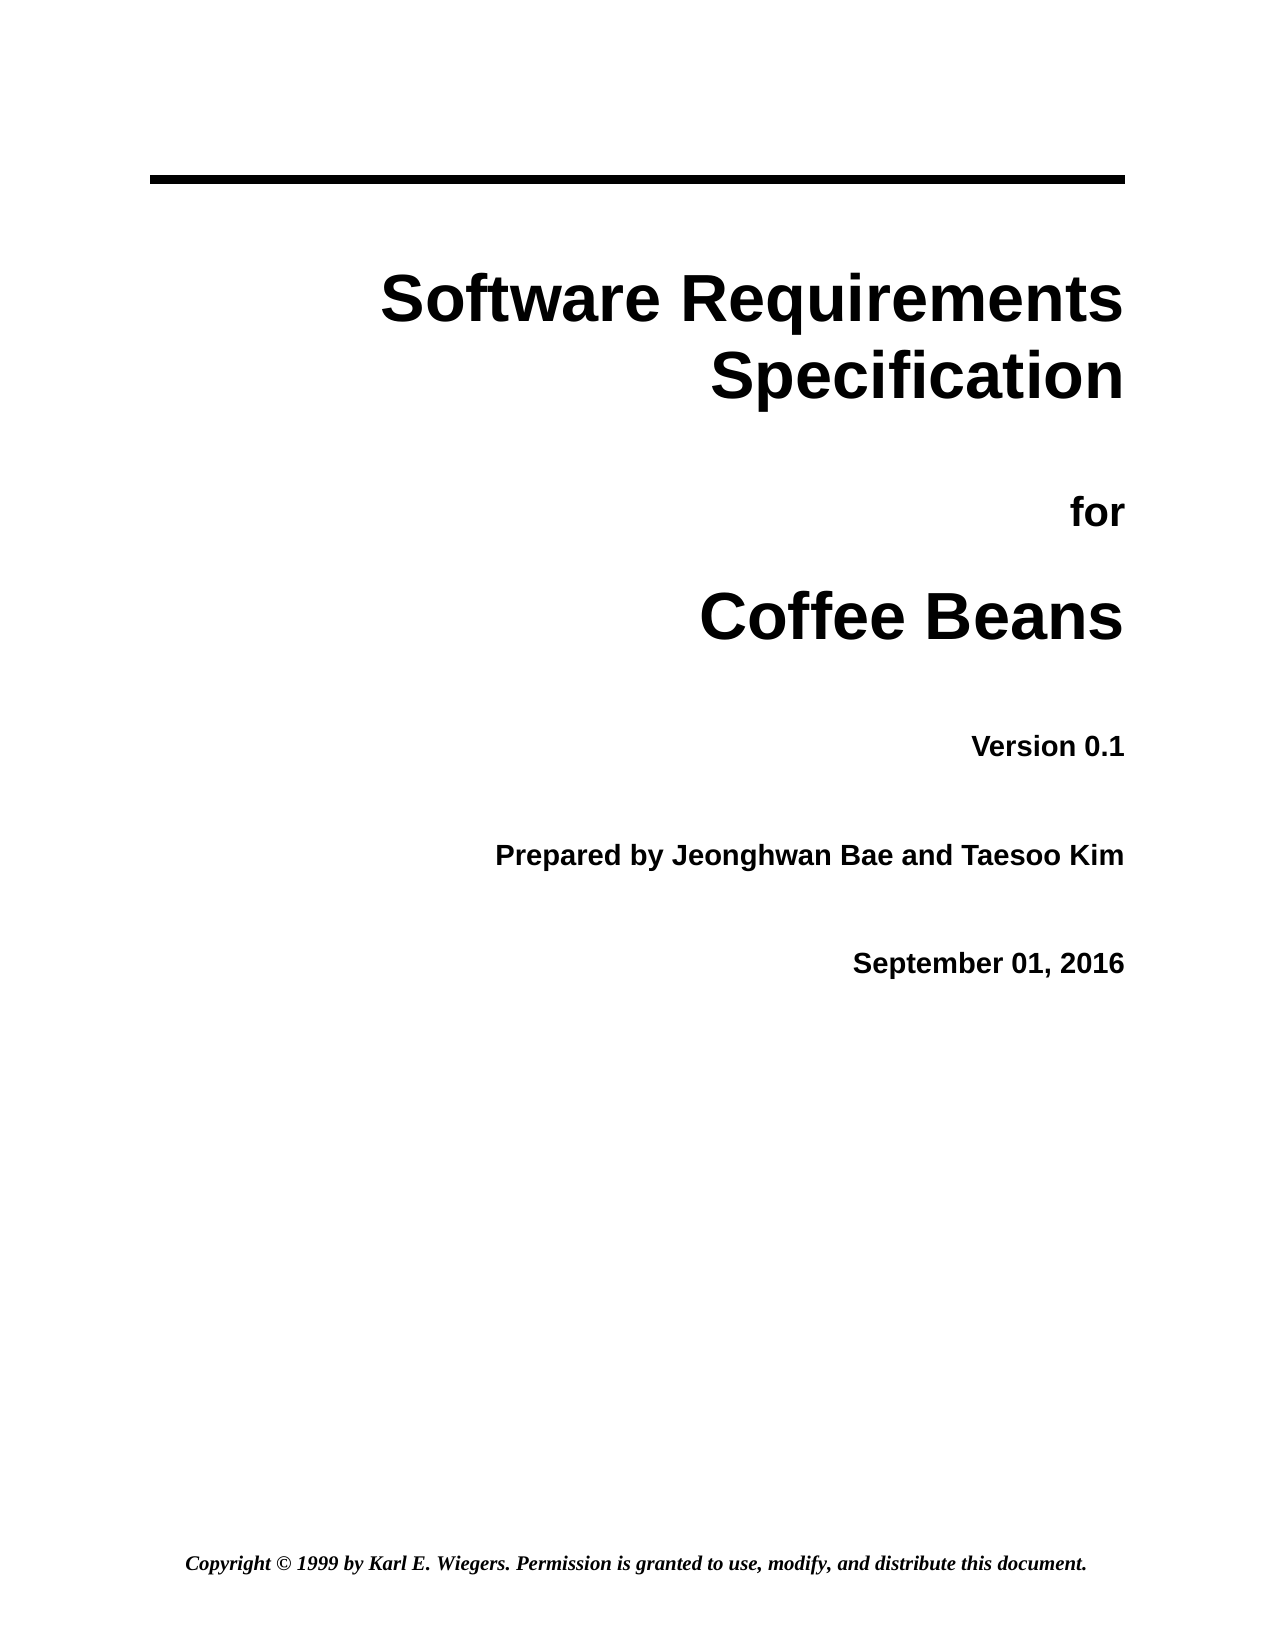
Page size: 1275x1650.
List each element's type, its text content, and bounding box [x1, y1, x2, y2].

text September 01, 2016 [150, 946, 1125, 979]
title for [150, 488, 1125, 536]
title Software Requirements Specification [150, 259, 1125, 413]
text Prepared by Jeonghwan Bae and Taesoo Kim [150, 837, 1125, 871]
title Coffee Beans [150, 577, 1125, 654]
text Version 0.1 [150, 729, 1125, 762]
